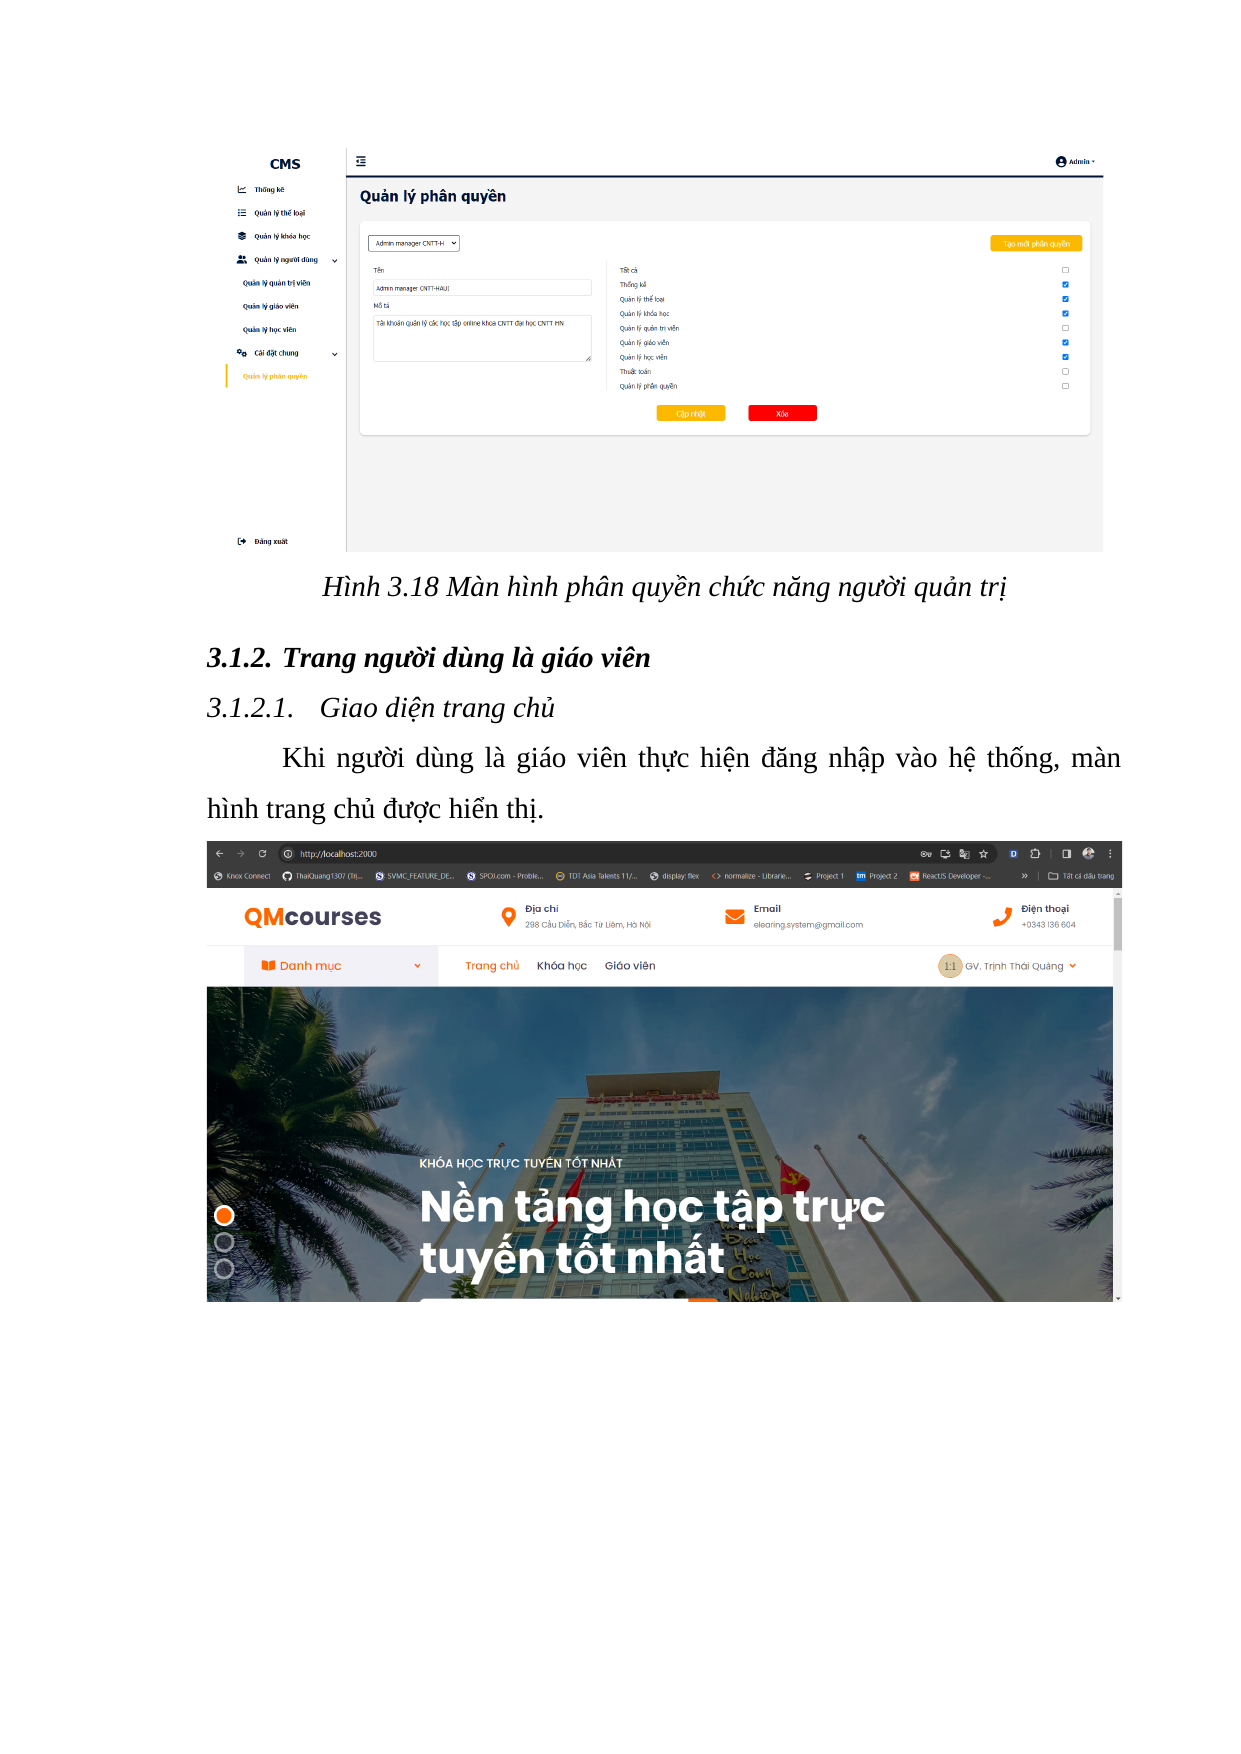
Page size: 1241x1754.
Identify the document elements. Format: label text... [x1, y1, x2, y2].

subtitle Trang người dùng là giáo viên [207, 640, 1122, 673]
picture [225, 147, 1104, 552]
subtitle Giao diện trang chủ [207, 690, 1122, 724]
picture [206, 841, 1123, 1302]
text Khi người dùng là giáo viên thực hiện đăng nhập vào hệ thống, màn hình trang chủ được hiển thị. [207, 740, 1122, 824]
picture [795, 1296, 805, 1302]
